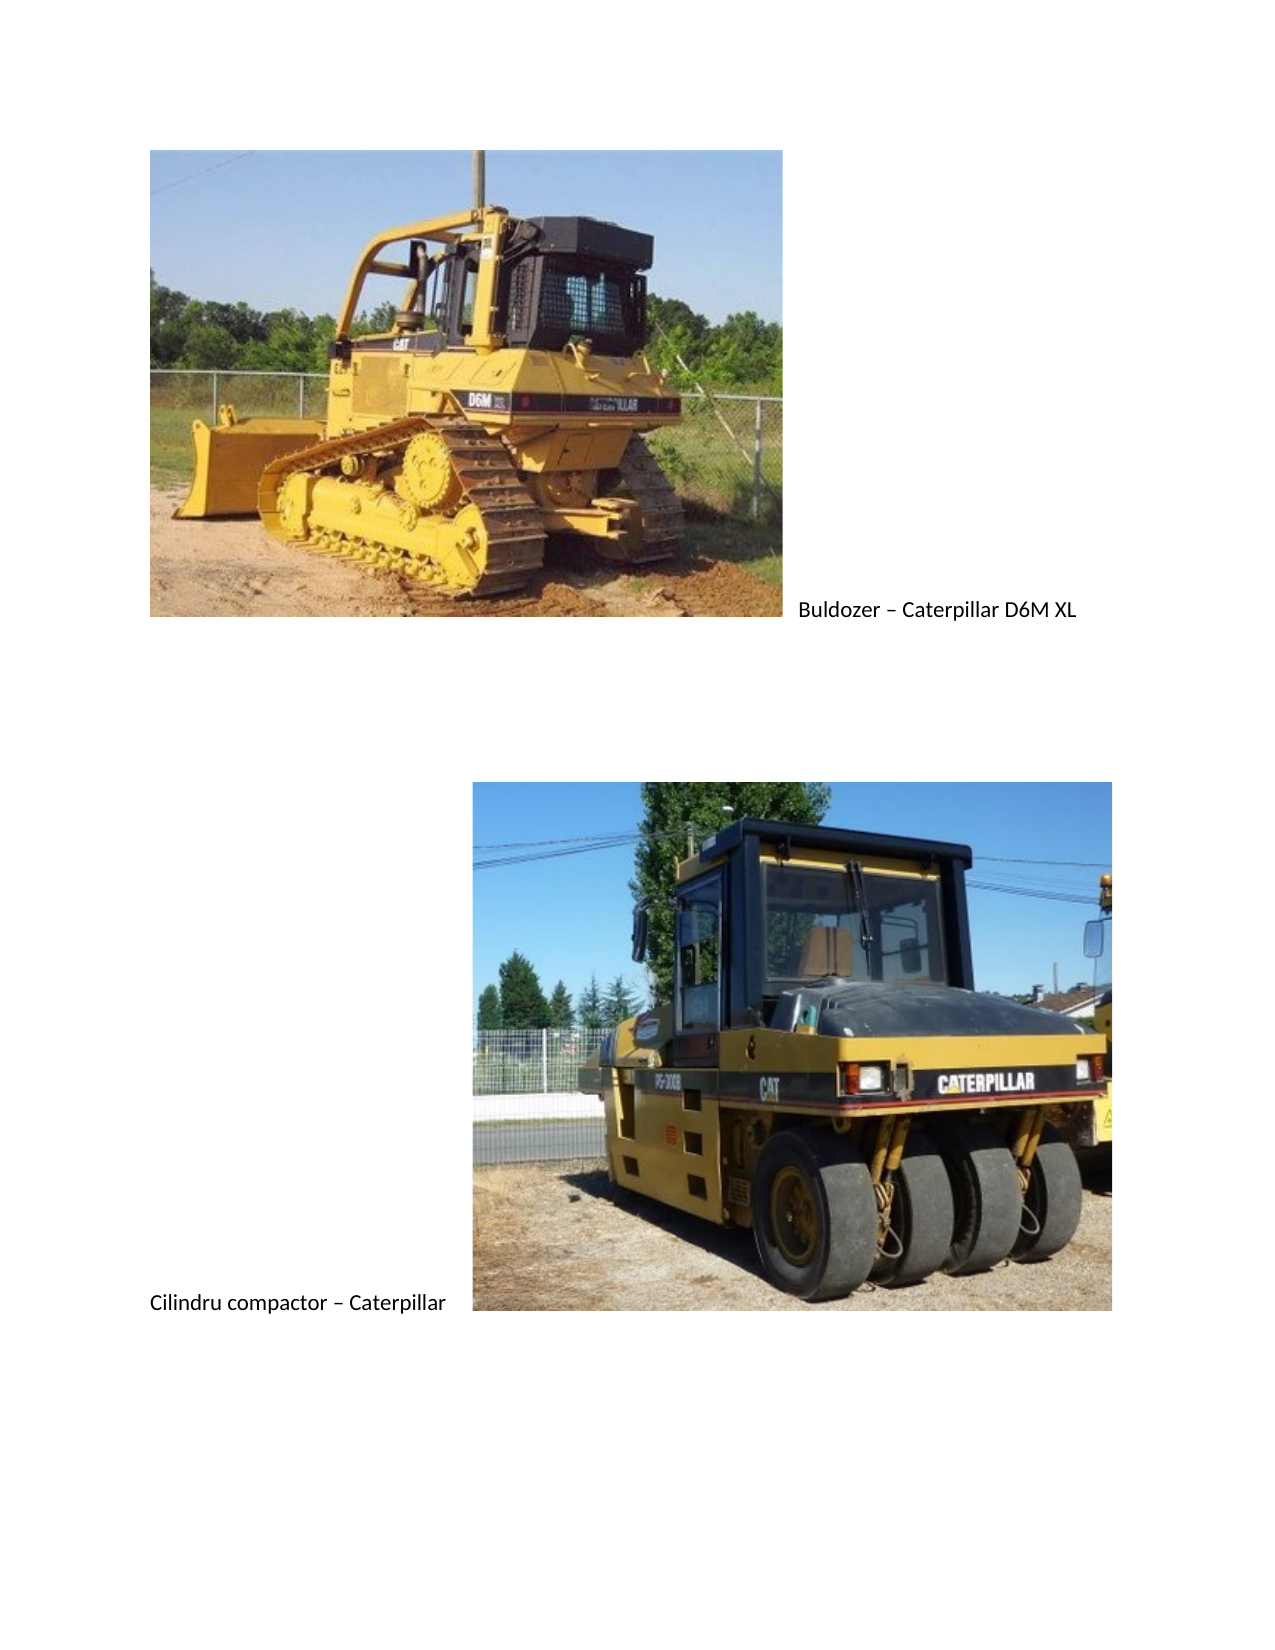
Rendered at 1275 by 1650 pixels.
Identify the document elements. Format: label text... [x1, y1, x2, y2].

picture [150, 150, 783, 617]
picture [472, 782, 1113, 1311]
